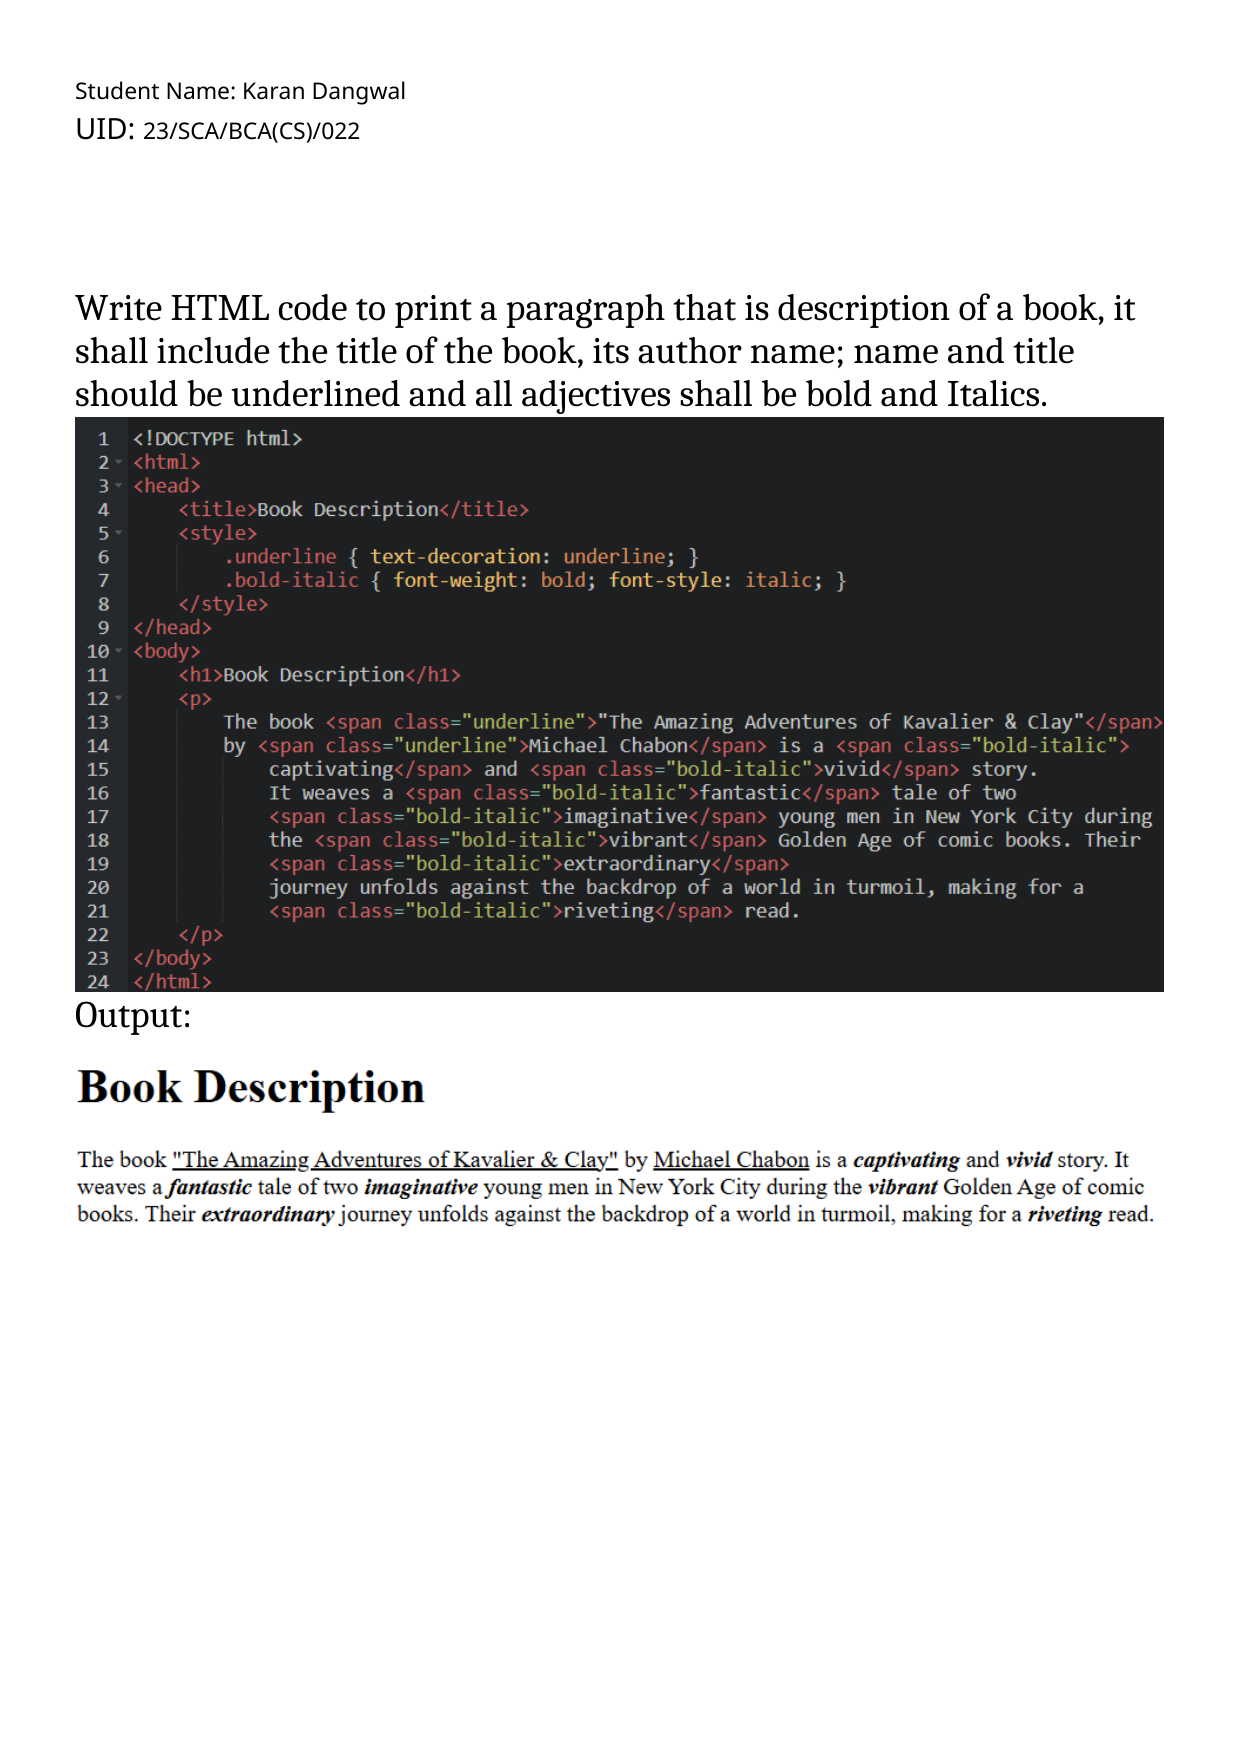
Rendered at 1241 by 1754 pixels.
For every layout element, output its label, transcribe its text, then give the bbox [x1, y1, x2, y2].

picture [75, 417, 1164, 992]
text Write HTML code to print a paragraph that is description of a book, it shall include the title of the book, its author name; name and title should be underlined and all adjectives shall be bold and Italics. [75, 287, 1165, 416]
text UID: 23/SCA/BCA(CS)/022 [75, 108, 1165, 148]
text Student Name: Karan Dangwal [75, 75, 1165, 106]
picture [76, 1042, 1166, 1297]
